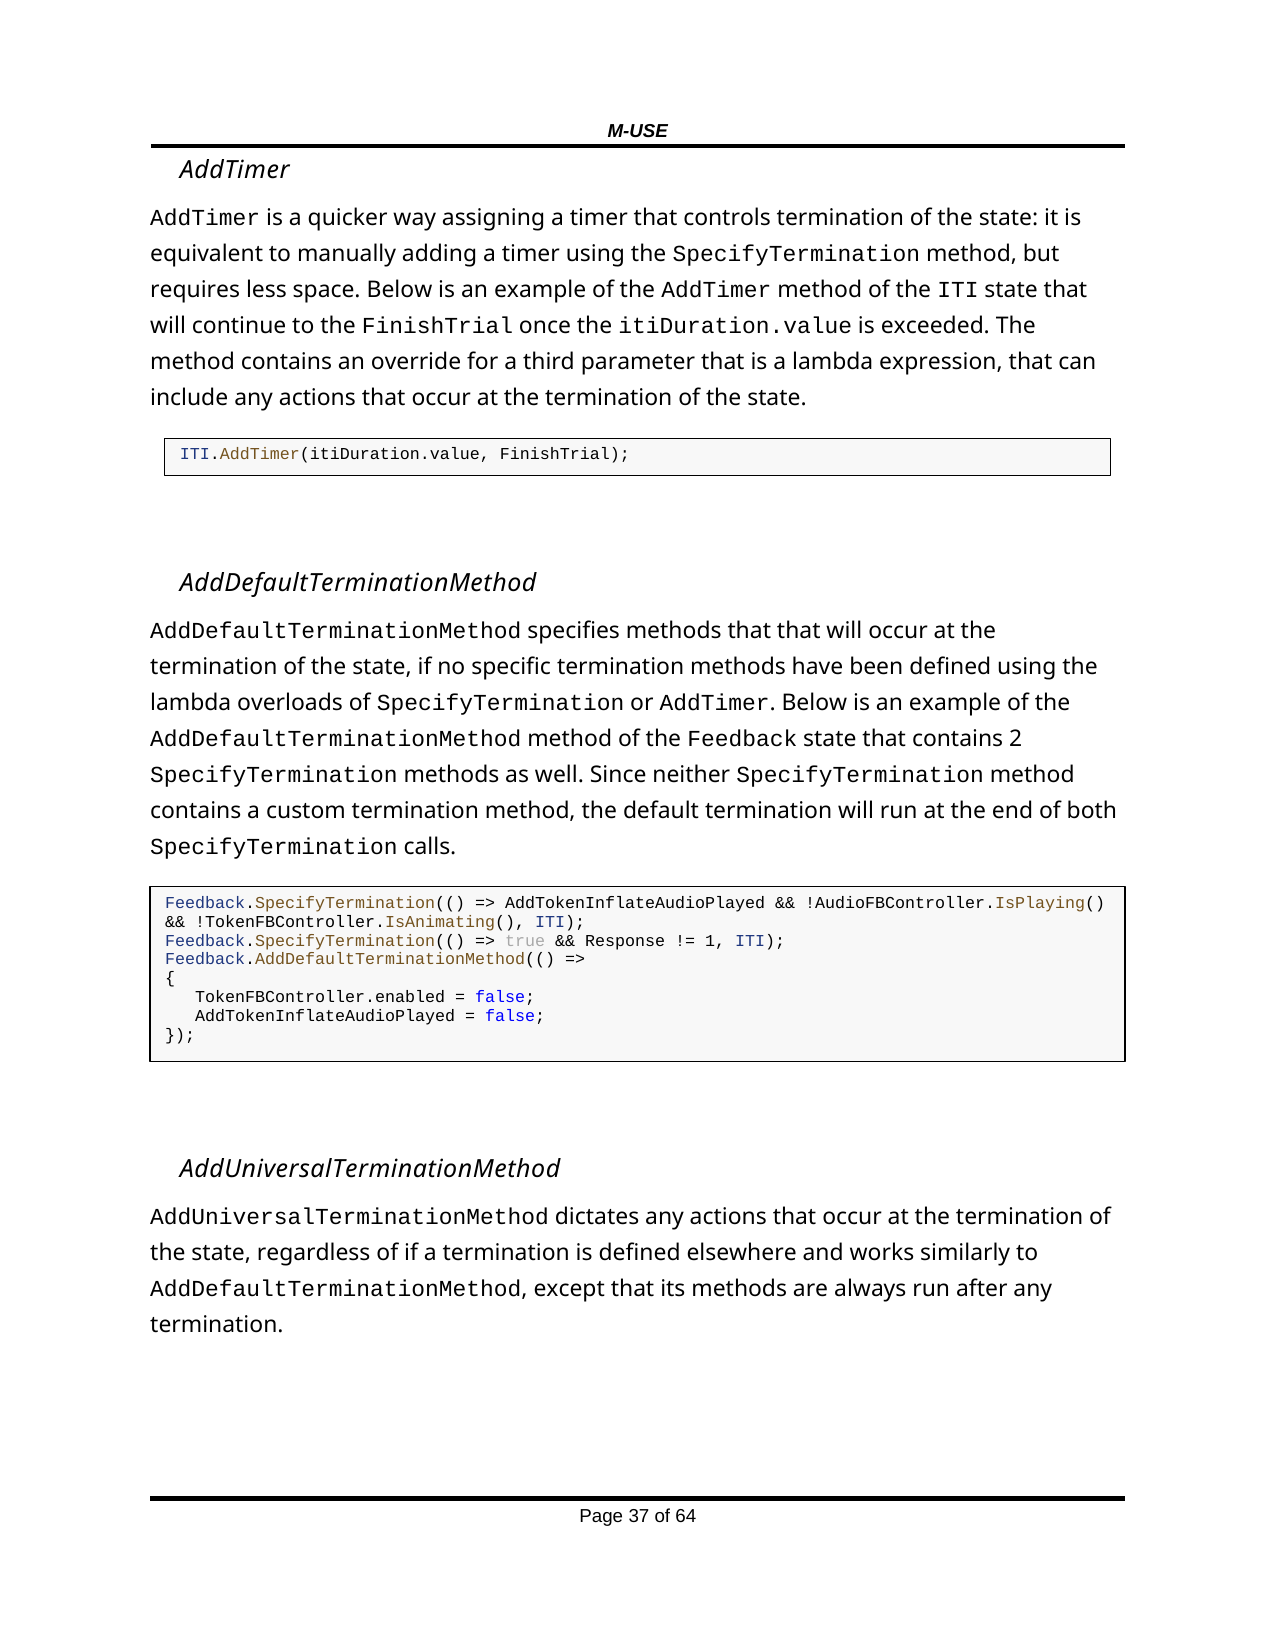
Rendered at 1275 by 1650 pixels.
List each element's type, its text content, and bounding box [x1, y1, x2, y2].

text AddDefaultTerminationMethod specifies methods that that will occur at the termination of the state, if no specific termination methods have been defined using the lambda overloads of SpecifyTermination or AddTimer. Below is an example of the AddDefaultTerminationMethod method of the Feedback state that contains 2 SpecifyTermination methods as well. Since neither SpecifyTermination method contains a custom termination method, the default termination will run at the end of both SpecifyTermination calls. [150, 614, 1125, 861]
text AddTimer is a quicker way assigning a timer that controls termination of the state: it is equivalent to manually adding a timer using the SpecifyTermination method, but requires less space. Below is an example of the AddTimer method of the ITI state that will continue to the FinishTrial once the itiDuration.value is exceeded. The method contains an override for a third parameter that is a lambda expression, that can include any actions that occur at the termination of the state. [150, 201, 1125, 412]
subtitle AddTimer [179, 152, 1125, 186]
subtitle AddUniversalTerminationMethod [179, 1151, 1125, 1185]
subtitle AddDefaultTerminationMethod [179, 565, 1125, 599]
text AddUniversalTerminationMethod dictates any actions that occur at the termination of the state, regardless of if a termination is defined elsewhere and works similarly to AddDefaultTerminationMethod, except that its methods are always run after any termination. [150, 1200, 1125, 1339]
